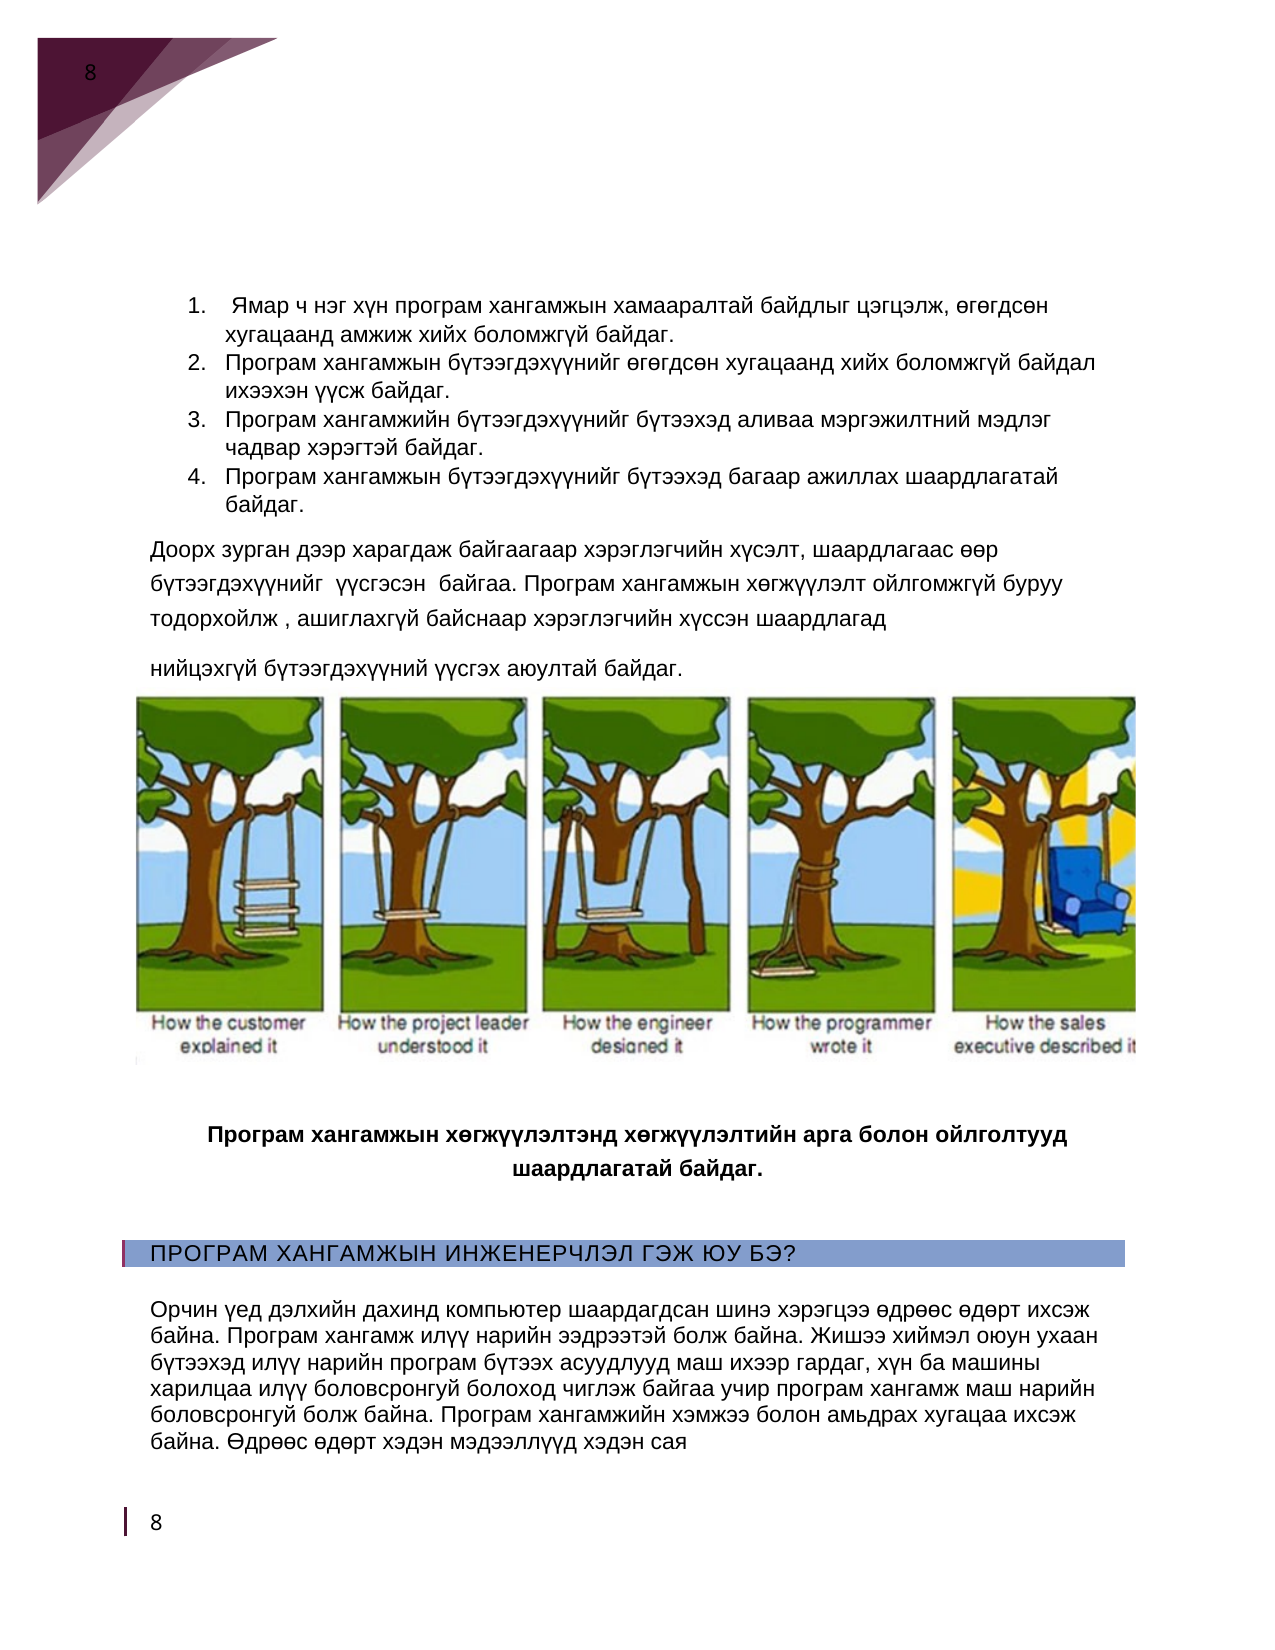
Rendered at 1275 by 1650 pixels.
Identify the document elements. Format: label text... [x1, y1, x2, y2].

text Програм хангамжын хөгжүүлэлтэнд хөгжүүлэлтийн арга болон ойлголтууд шаардлагатай байдаг. [150, 1065, 1125, 1181]
text Орчин үед дэлхийн дахинд компьютер шаардагдсан шинэ хэрэгцээ өдрөөс өдөрт ихсэж байна. Програм хангамж илүү нарийн ээдрээтэй болж байна. Жишээ хиймэл оюун ухаан бүтээхэд илүү нарийн програм бүтээх асуудлууд маш ихээр гардаг, хүн ба машины харилцаа илүү боловсронгуй болоход чиглэж байгаа учир програм хангамж маш нарийн боловсронгуй болж байна. Програм хангамжийн хэмжээ болон амьдрах хугацаа ихсэж байна. Өдрөөс өдөрт хэдэн мэдээллүүд хэдэн сая [150, 1296, 1125, 1454]
list Програм хангамжийн бүтээгдэхүүнийг бүтээхэд аливаа мэргэжилтний мэдлэг чадвар хэрэгтэй байдаг. [187, 406, 1125, 461]
list Програм хангамжын бүтээгдэхүүнийг бүтээхэд багаар ажиллах шаардлагатай байдаг. [187, 463, 1125, 517]
text нийцэхгүй бүтээгдэхүүний үүсгэх аюултай байдаг. [150, 655, 1125, 682]
text Доорх зурган дээр харагдаж байгаагаар хэрэглэгчийн хүсэлт, шаардлагаас өөр бүтээгдэхүүнийг үүсгэсэн байгаа. Програм хангамжын хөгжүүлэлт ойлгомжгүй буруу тодорхойлж , ашиглахгүй байснаар хэрэглэгчийн хүссэн шаардлагад [150, 536, 1125, 631]
picture [135, 687, 1136, 1065]
picture [37, 37, 279, 206]
subtitle Програм хангамжын инженерчлэл гэж юу бэ? [125, 1240, 1125, 1267]
list Програм хангамжын бүтээгдэхүүнийг өгөгдсөн хугацаанд хийх боломжгүй байдал ихээхэн үүсж байдаг. [187, 349, 1125, 404]
list Ямар ч нэг хүн програм хангамжын хамааралтай байдлыг цэгцэлж, өгөгдсөн хугацаанд амжиж хийх боломжгүй байдаг. [187, 292, 1125, 347]
